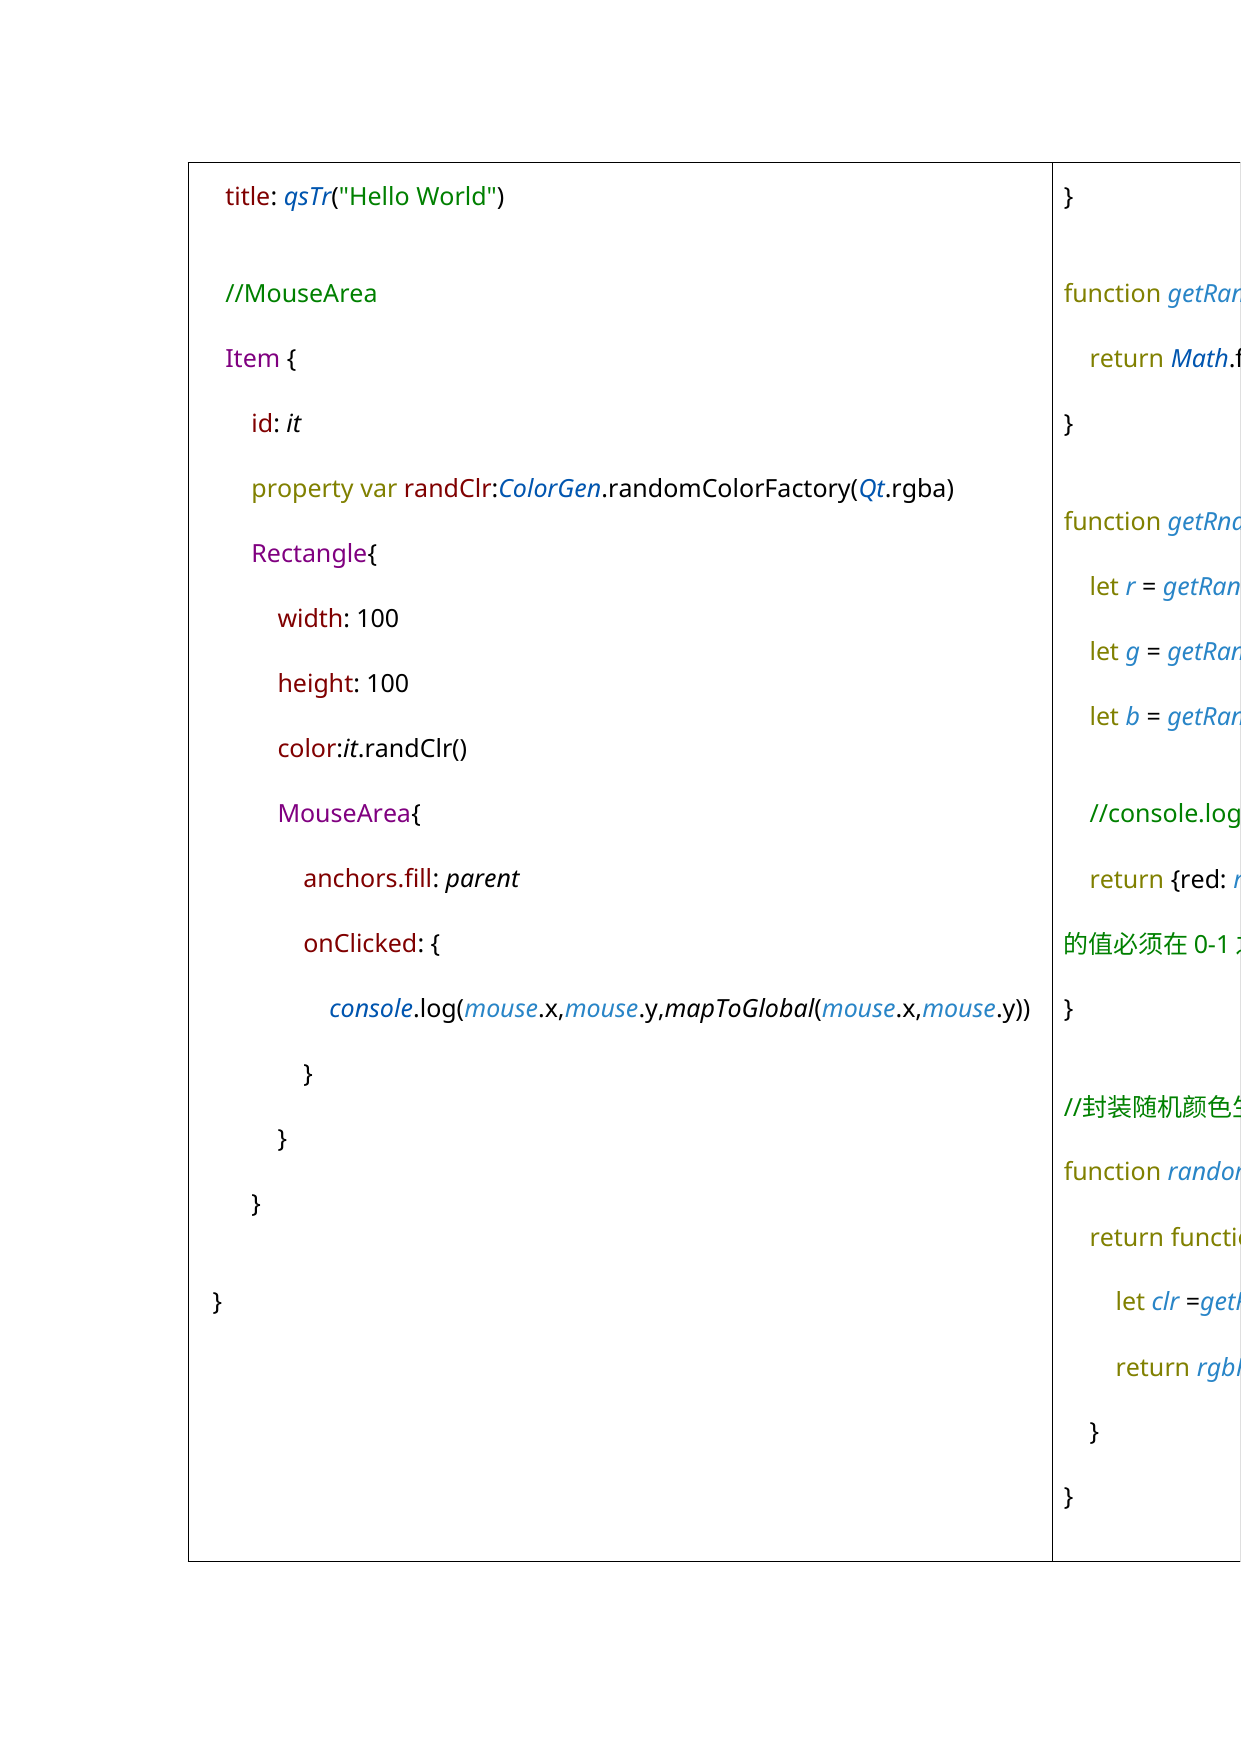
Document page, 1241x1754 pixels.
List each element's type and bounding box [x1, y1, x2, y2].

table_header [189, 163, 1052, 1561]
table_header [1053, 163, 1240, 1561]
